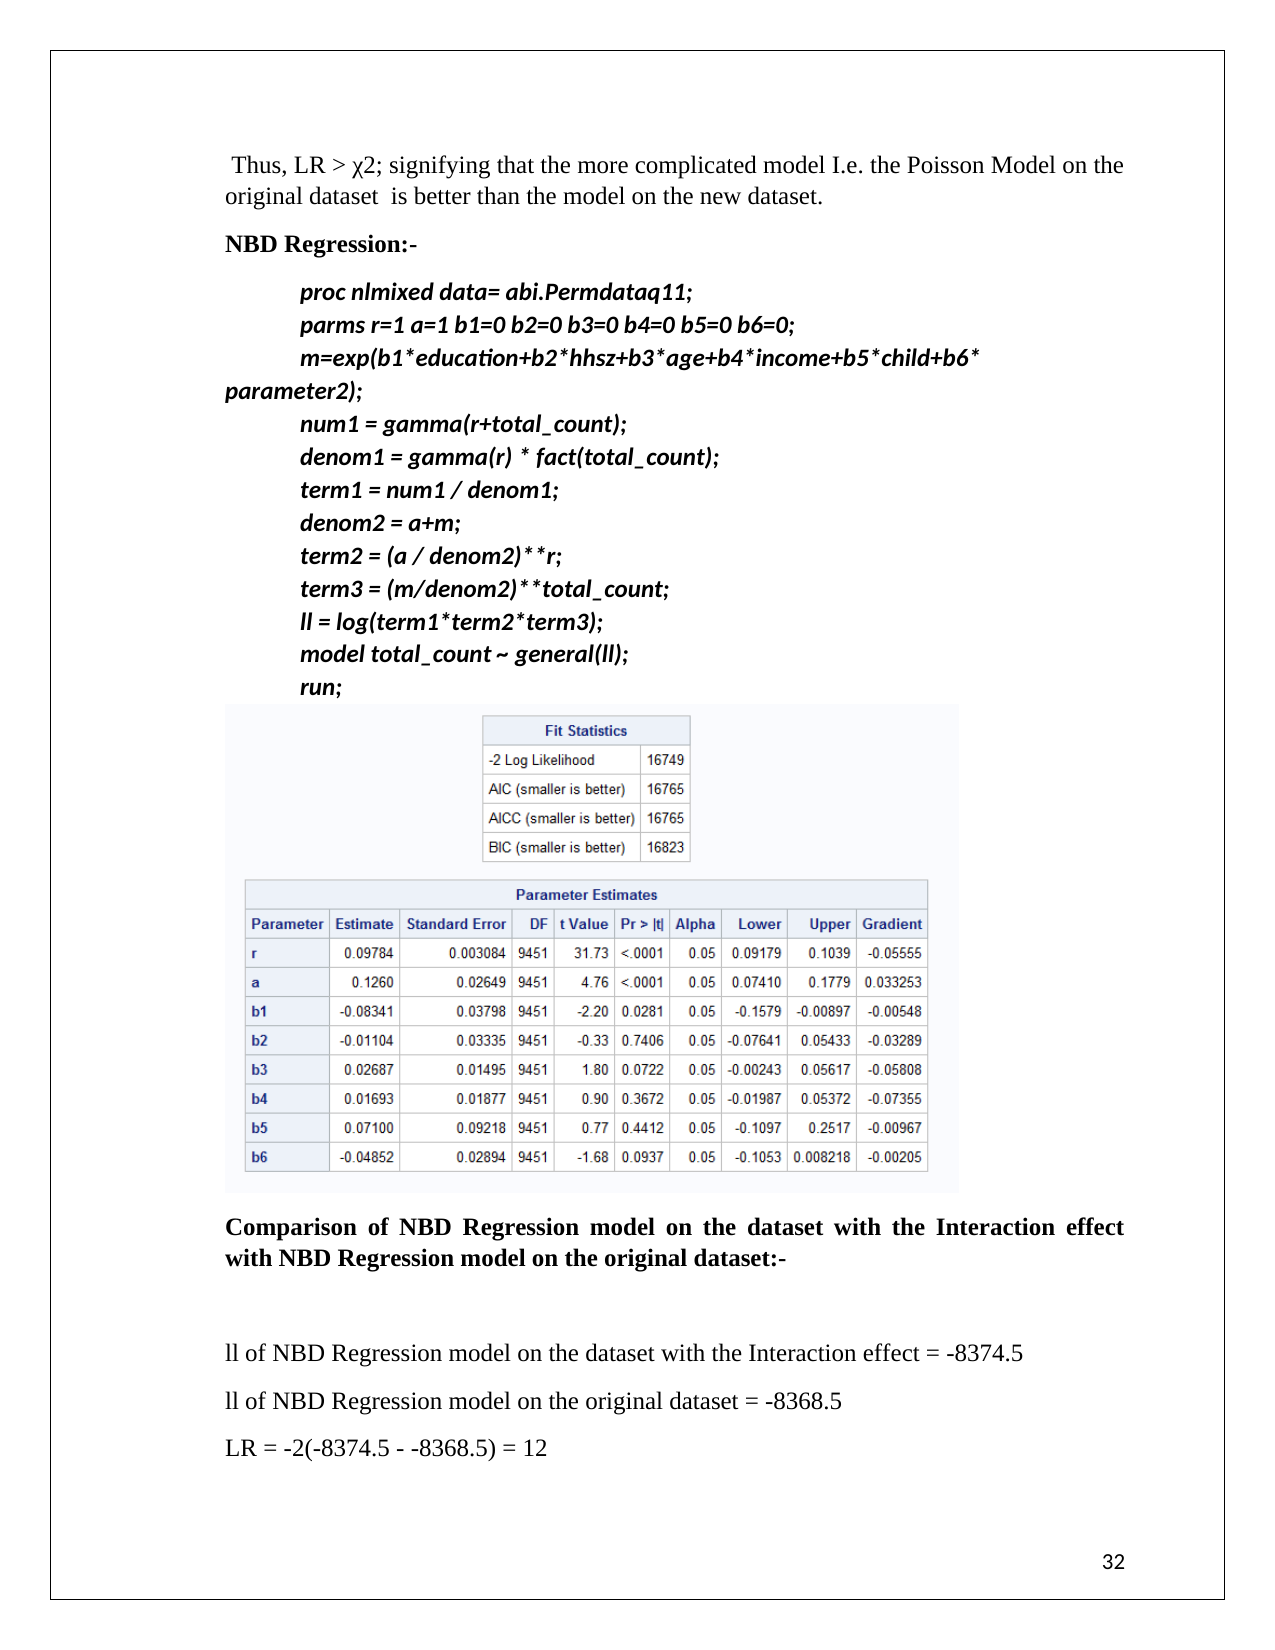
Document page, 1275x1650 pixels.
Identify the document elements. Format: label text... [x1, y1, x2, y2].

text LR = -2(-8374.5 - -8368.5) = 12 [150, 1433, 1125, 1462]
text term1 = num1 / denom1; [225, 474, 1125, 504]
text denom1 = gamma(r) * fact(total_count); [225, 441, 1125, 472]
text term2 = (a / denom2)**r; [225, 540, 1125, 570]
text NBD Regression:- [225, 229, 1125, 257]
text parms r=1 a=1 b1=0 b2=0 b3=0 b4=0 b5=0 b6=0; [225, 309, 1125, 340]
picture [225, 704, 959, 1193]
text run; [225, 671, 1125, 702]
text denom2 = a+m; [225, 507, 1125, 537]
text m=exp(b1*education+b2*hhsz+b3*age+b4*income+b5*child+b6* parameter2); [225, 342, 1125, 406]
text Comparison of NBD Regression model on the dataset with the Interaction effect with NBD Regression model on the original dataset:- [225, 1212, 1125, 1271]
text ll of NBD Regression model on the original dataset = -8368.5 [150, 1386, 1125, 1414]
text proc nlmixed data= abi.Permdataq11; [225, 276, 1125, 307]
text ll = log(term1*term2*term3); [225, 606, 1125, 636]
text model total_count ~ general(ll); [225, 638, 1125, 669]
text ll of NBD Regression model on the dataset with the Interaction effect = -8374.5 [150, 1338, 1125, 1367]
text term3 = (m/denom2)**total_count; [225, 573, 1125, 603]
text num1 = gamma(r+total_count); [225, 408, 1125, 439]
text Thus, LR > χ2; signifying that the more complicated model I.e. the Poisson Model on the original dataset is better than the model on the new dataset. [225, 150, 1125, 210]
